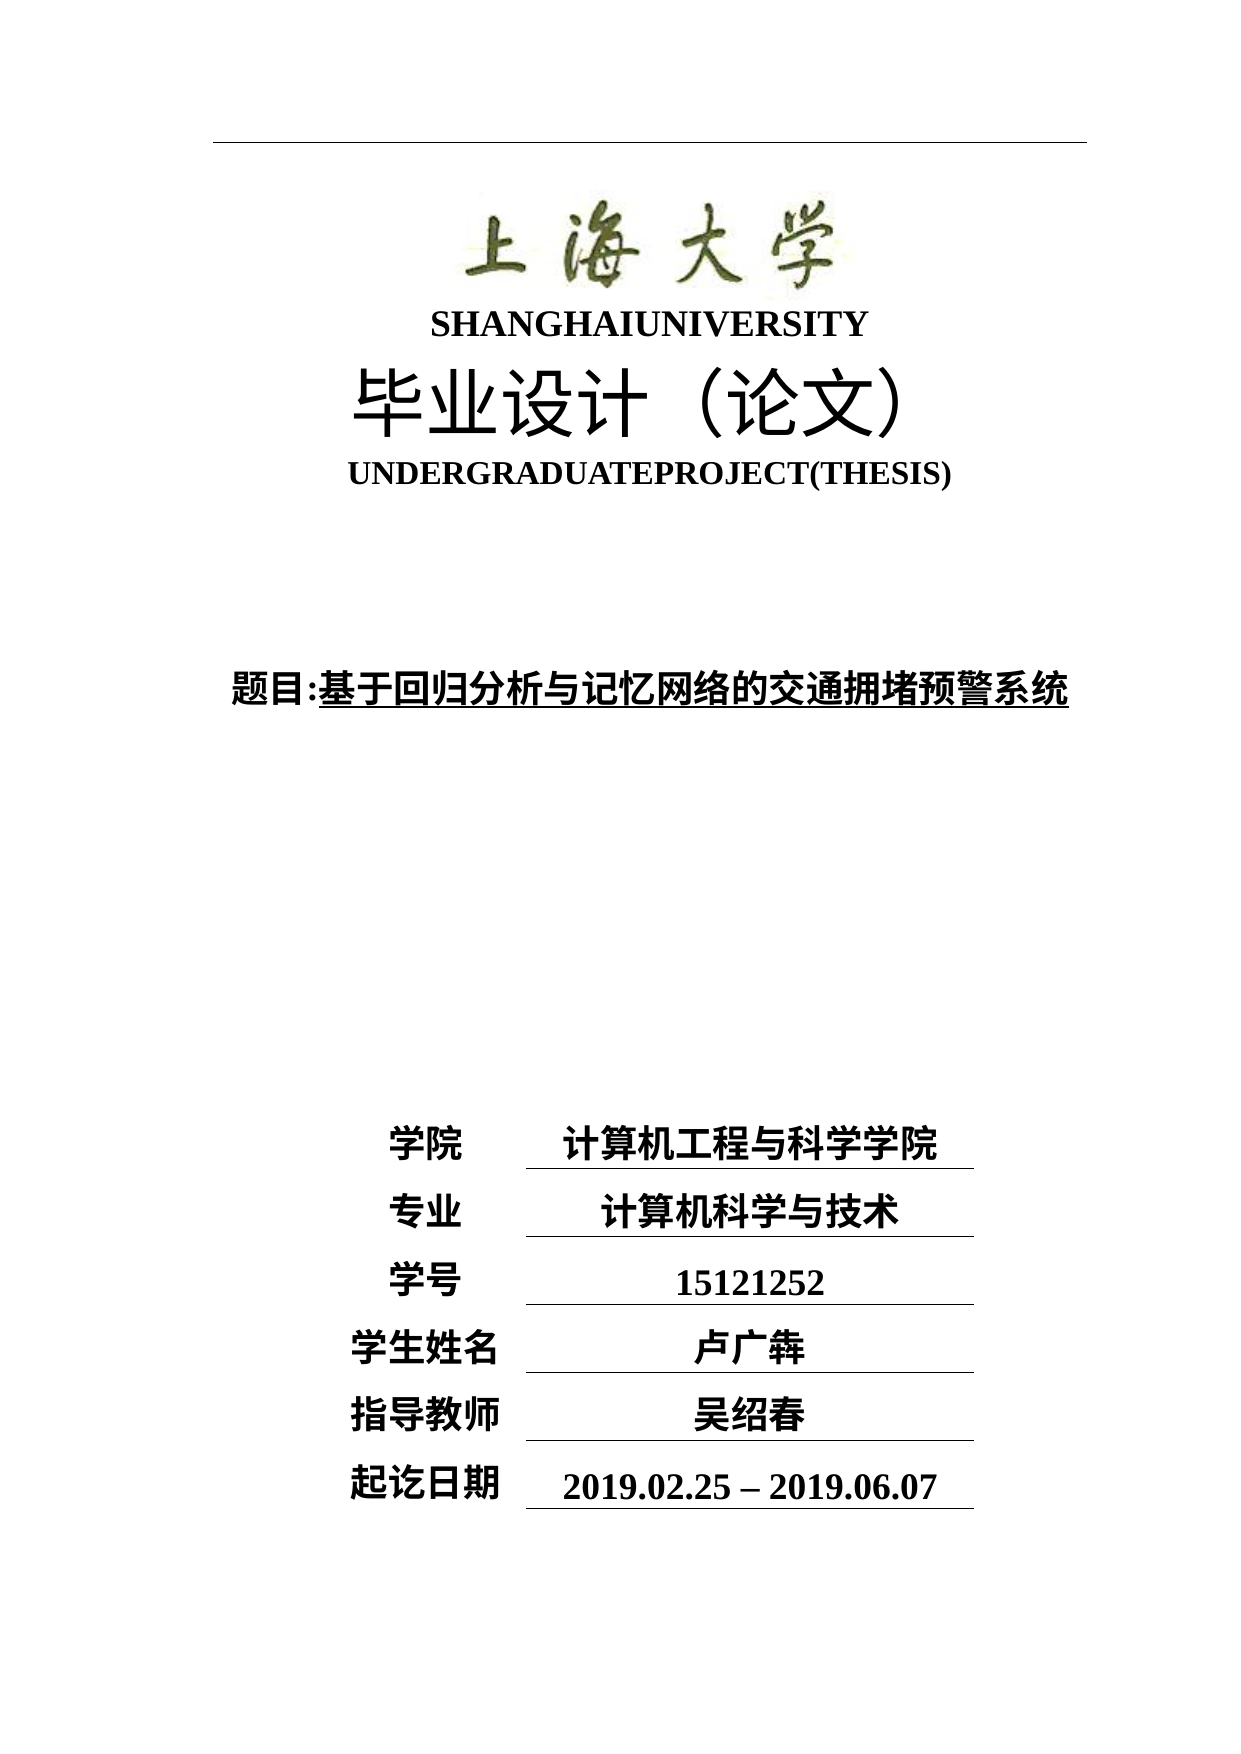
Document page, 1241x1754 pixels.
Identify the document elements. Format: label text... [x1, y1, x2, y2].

picture [443, 190, 856, 302]
table_cell 15121252 [526, 1237, 974, 1304]
table_cell 2019.02.25 – 2019.06.07 [526, 1441, 974, 1507]
table_header 学院 [325, 1102, 526, 1168]
table_header 计算机工程与科学学院 [526, 1102, 974, 1168]
text 题目:基于回归分析与记忆网络的交通拥堵预警系统 [213, 650, 1087, 713]
table_cell 专业 [325, 1168, 526, 1236]
table_cell 卢广犇 [526, 1305, 974, 1372]
table_cell 学号 [325, 1236, 526, 1304]
text 毕业设计（论文） [213, 345, 1087, 453]
table_cell 吴绍春 [526, 1373, 974, 1439]
table_cell 计算机科学与技术 [526, 1169, 974, 1236]
table_cell 起讫日期 [325, 1440, 526, 1507]
table_cell 学生姓名 [325, 1304, 526, 1372]
text UNDERGRADUATEPROJECT(THESIS) [213, 453, 1087, 492]
text SHANGHAIUNIVERSITY [213, 302, 1087, 345]
table_cell 指导教师 [325, 1372, 526, 1439]
